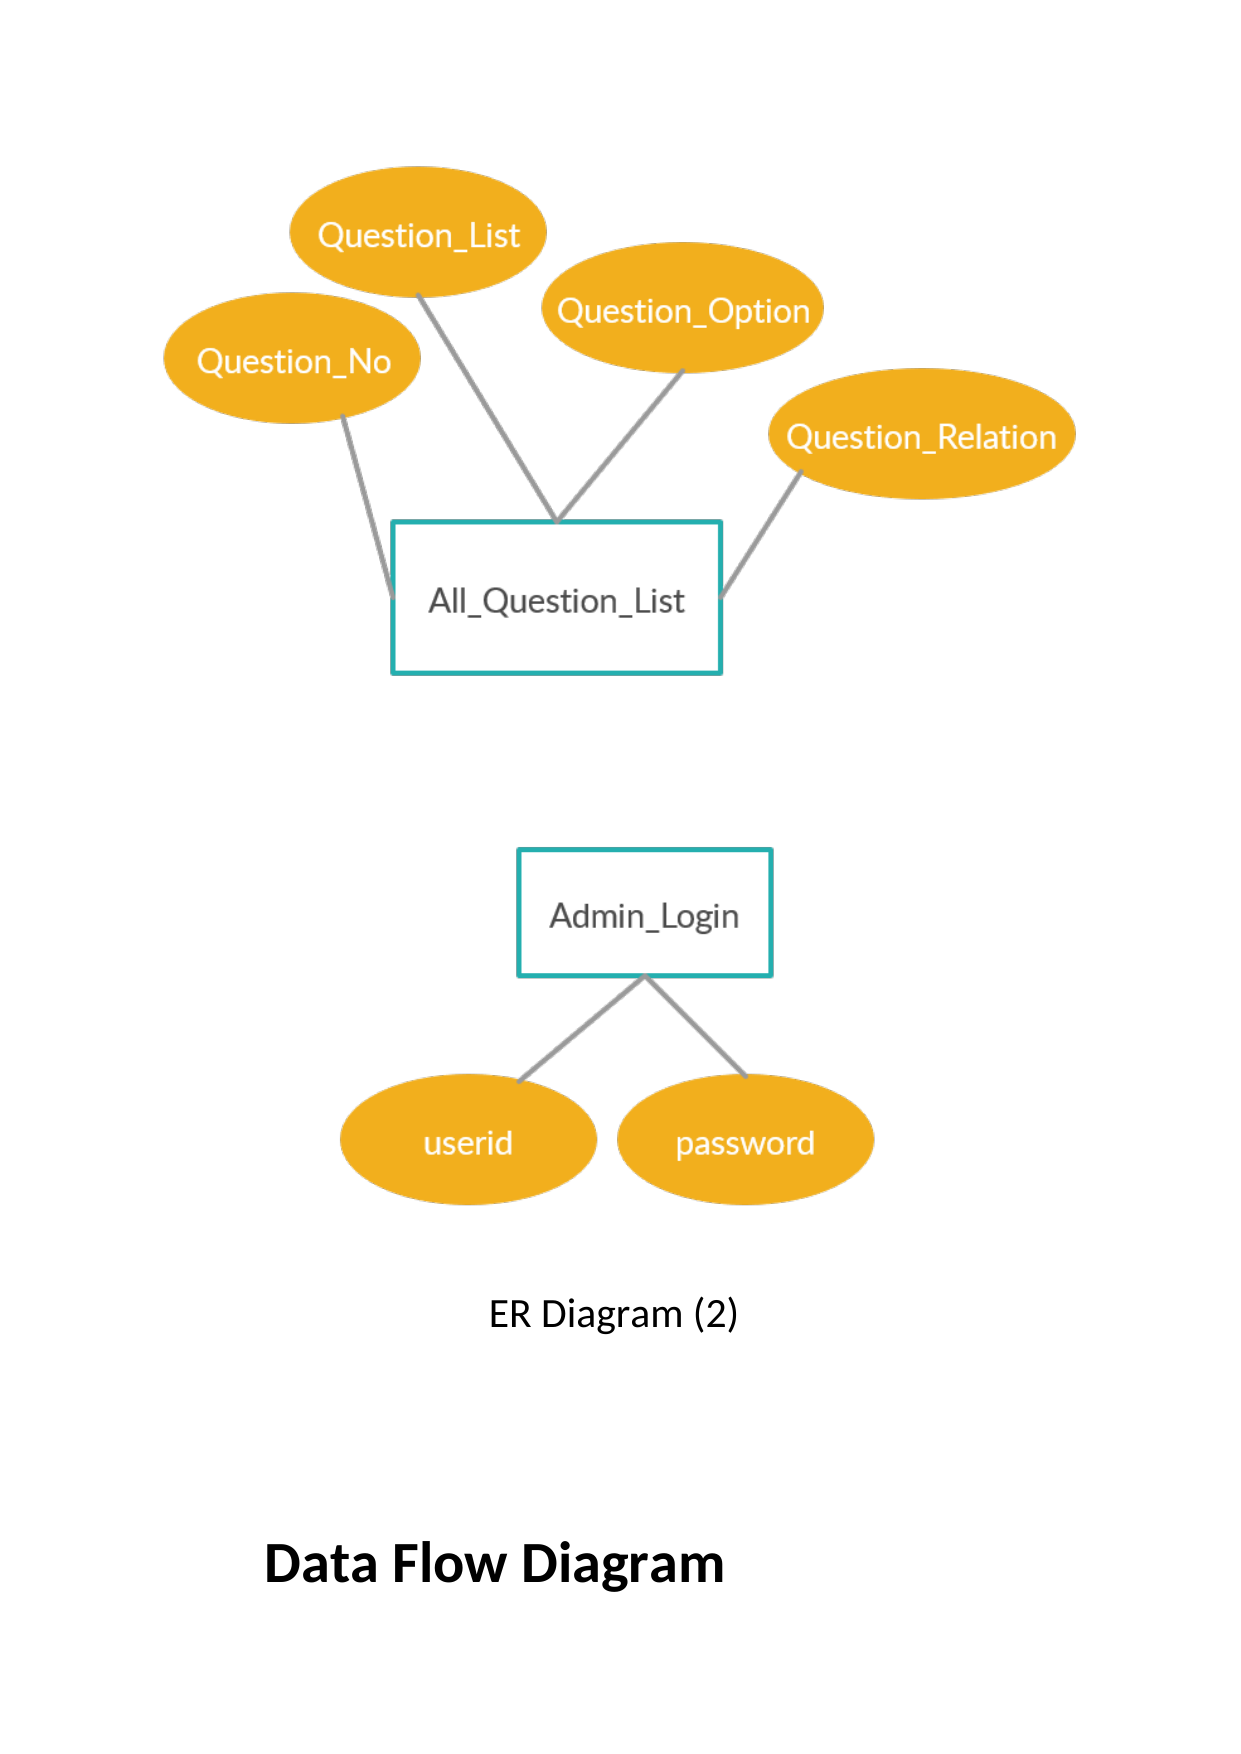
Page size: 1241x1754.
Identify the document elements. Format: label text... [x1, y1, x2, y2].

picture [150, 150, 1091, 1214]
list Data Flow Diagram [225, 1526, 1090, 1597]
list ER Diagram (2) [225, 1287, 1090, 1338]
